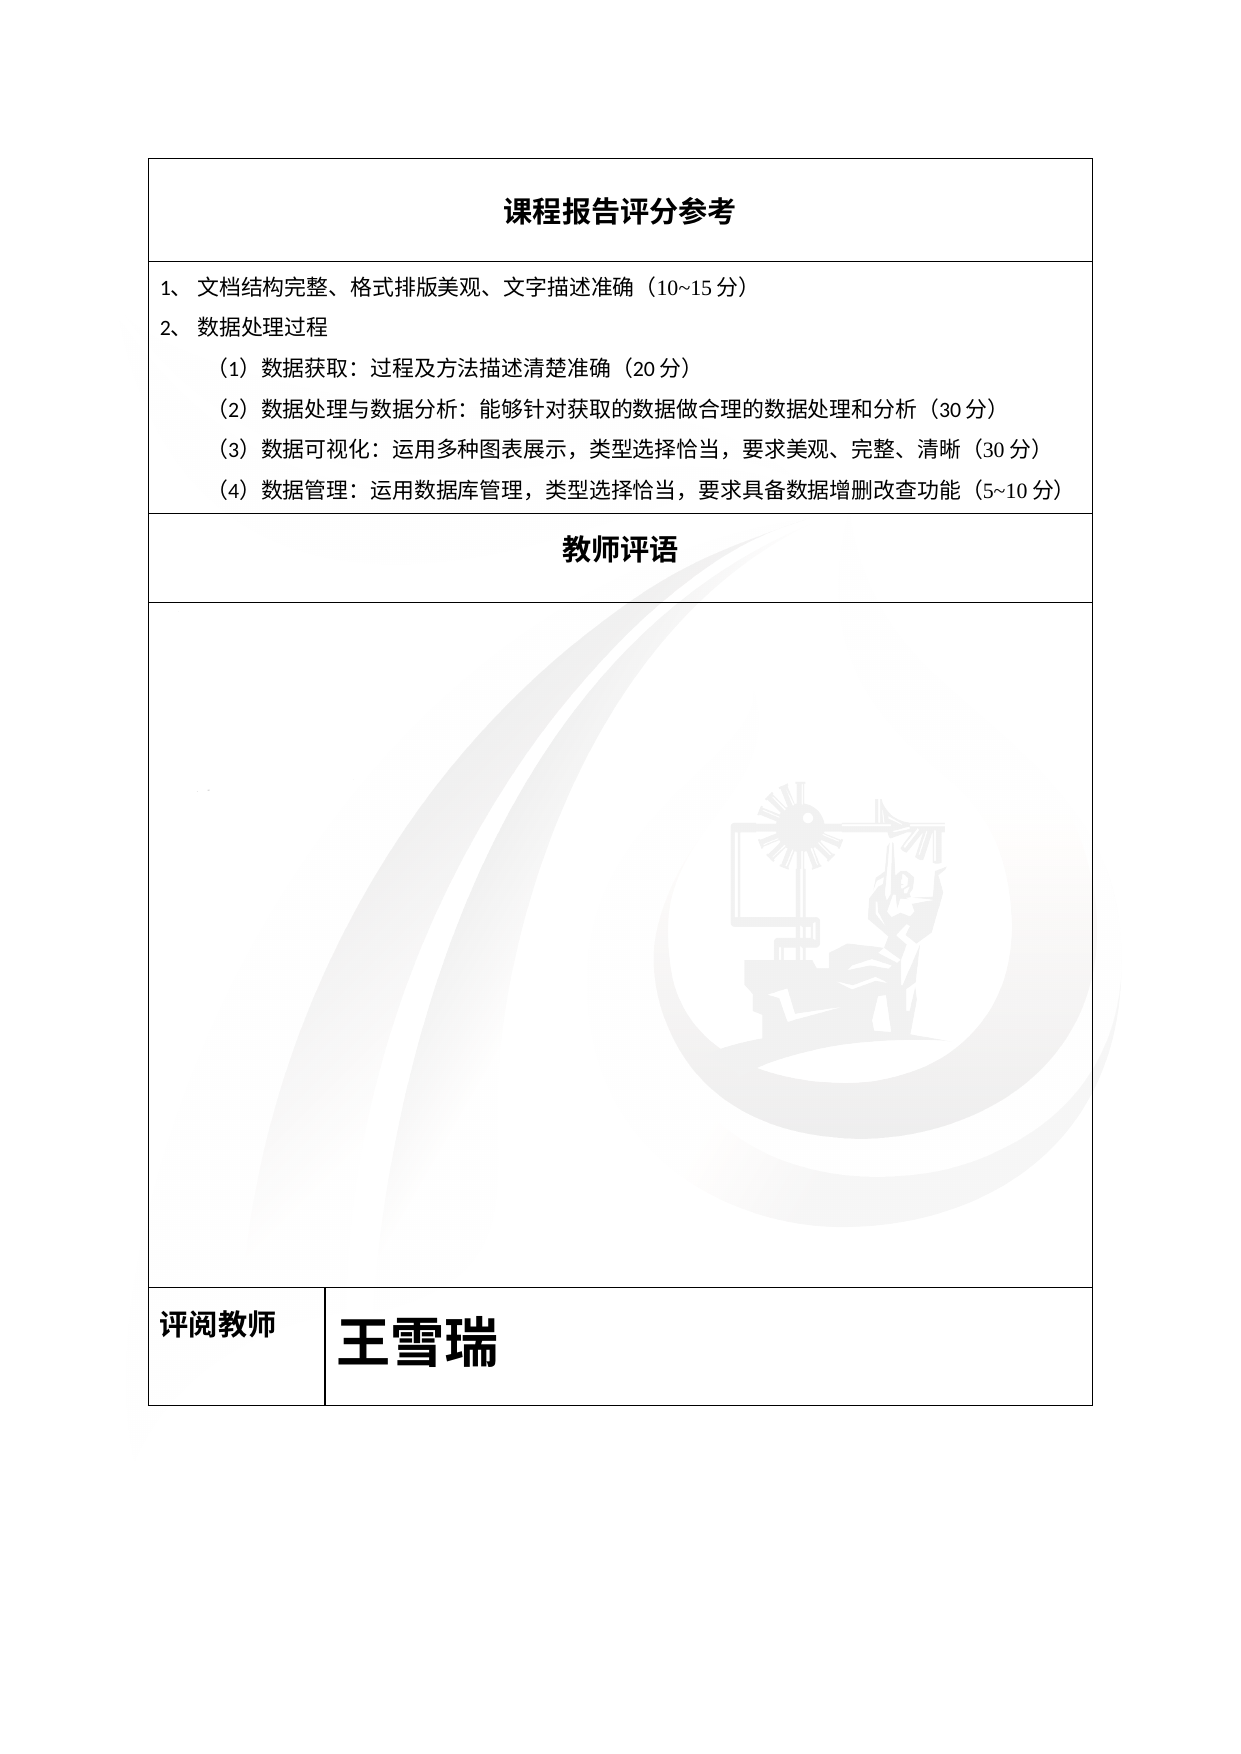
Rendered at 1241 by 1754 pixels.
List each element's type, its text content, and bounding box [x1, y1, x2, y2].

table_cell 王雪瑞 [326, 1288, 1092, 1404]
table_cell [149, 603, 1092, 1287]
picture [193, 786, 213, 795]
table_cell 评阅教师 [149, 1288, 324, 1404]
table_header 课程报告评分参考 [149, 159, 1092, 261]
table_cell 文档结构完整、格式排版美观、文字描述准确（10~15分） 数据处理过程 （1）数据获取：过程及方法描述清楚准确（20分） （2）数据处理与数据分析：能够针对获取的数据做合理的数据处理和分析（30分） （3）数据可视化：运用多种图表展示，类型选择恰当，要求美观、完整、清晰（30分） （4）数据管理：运用数据库管理，类型选择恰当，要求具备数据增删改查功能（5~10分） [149, 262, 1092, 513]
table_cell 教师评语 [149, 514, 1092, 602]
